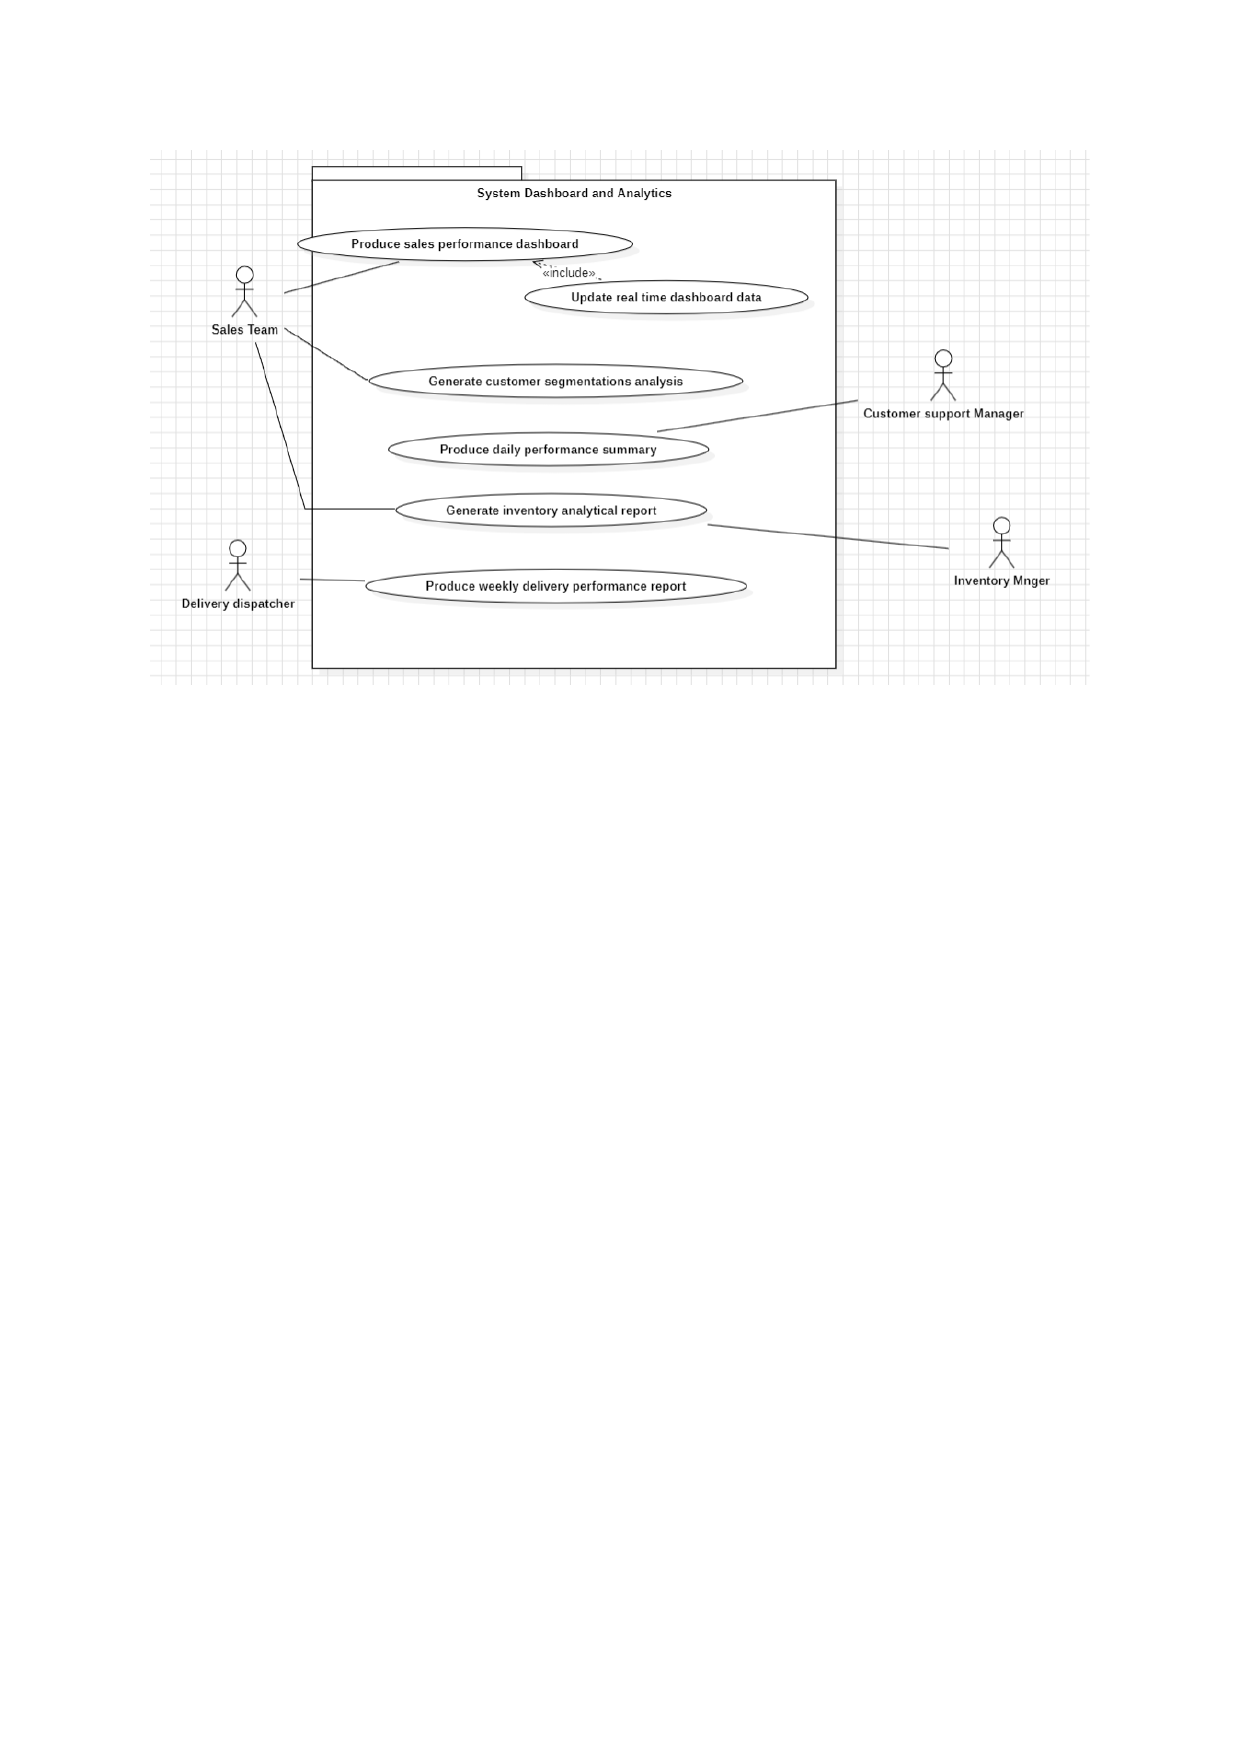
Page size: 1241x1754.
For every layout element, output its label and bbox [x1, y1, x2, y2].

picture [150, 150, 1090, 685]
